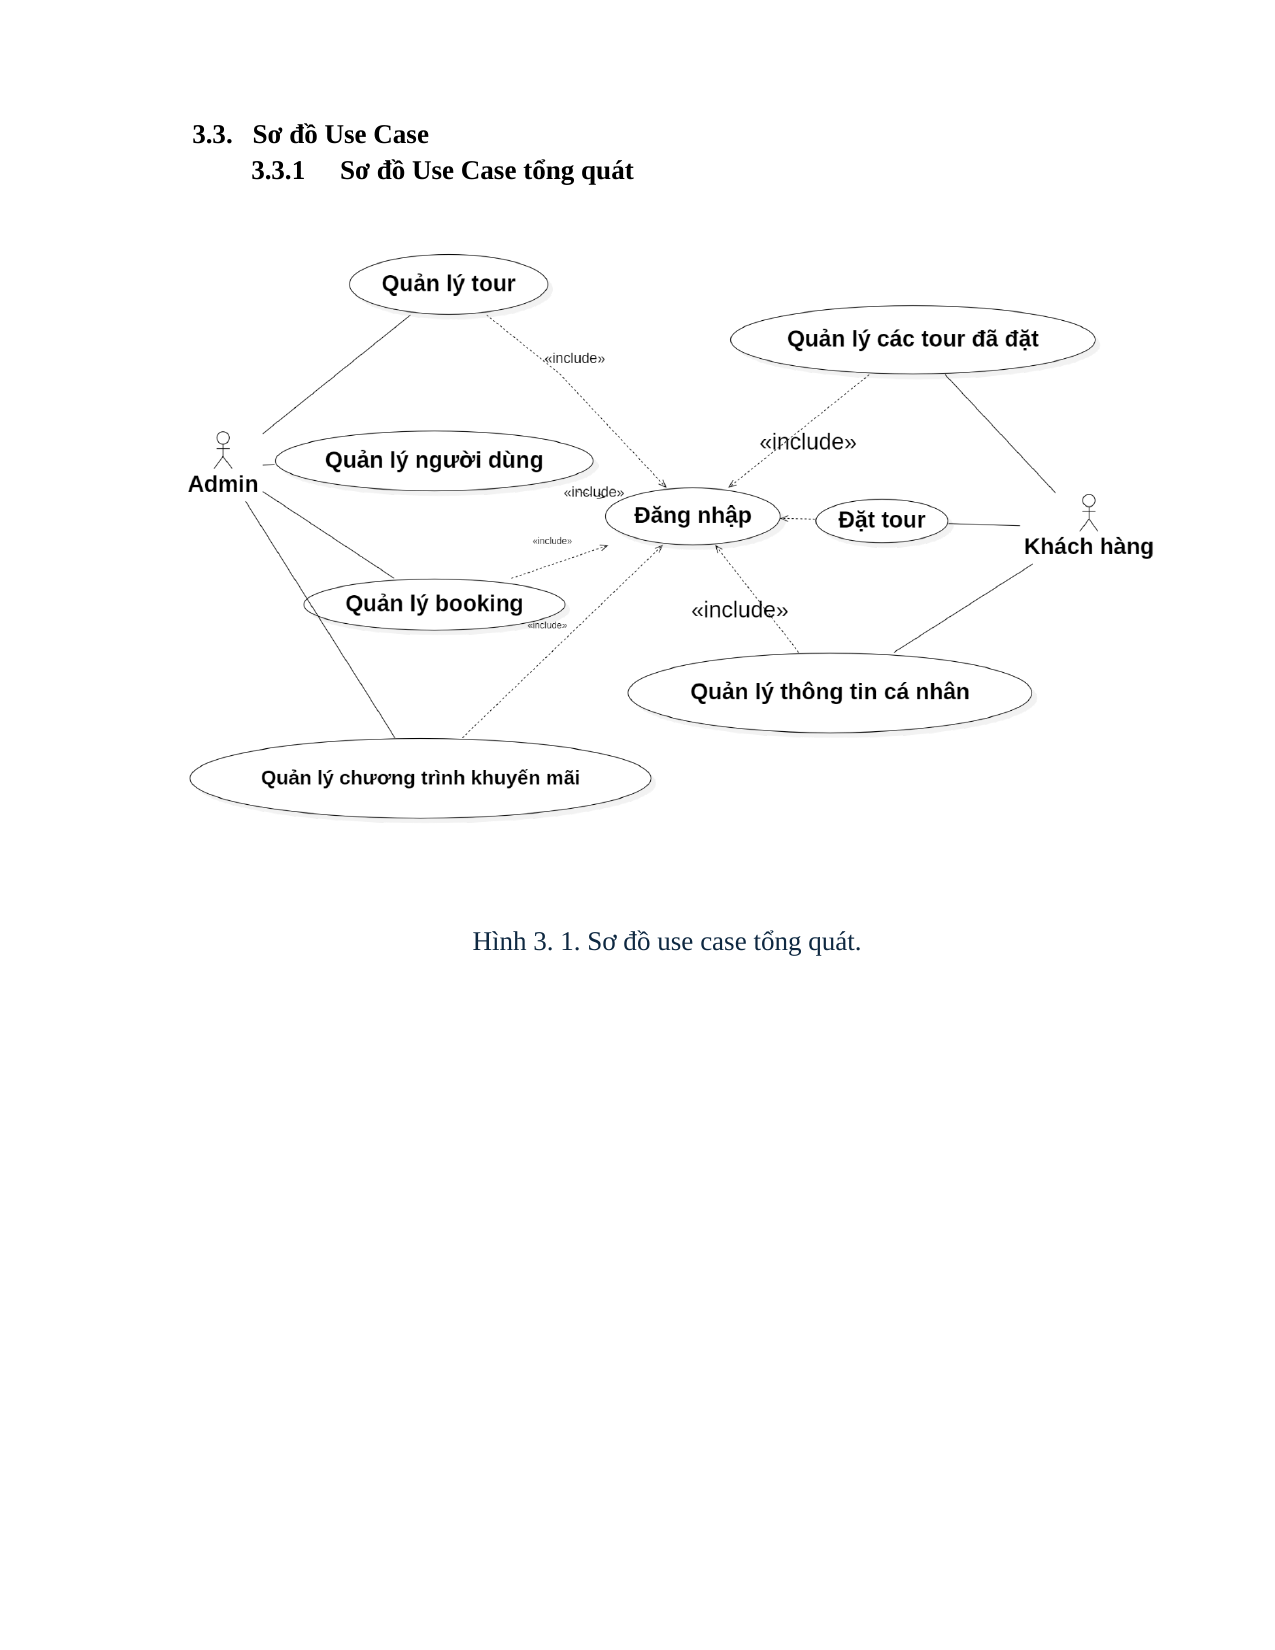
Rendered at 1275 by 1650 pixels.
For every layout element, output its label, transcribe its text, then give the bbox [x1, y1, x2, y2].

list Sơ đồ Use Case [192, 118, 1157, 149]
text Hình 3. 1. Sơ đồ use case tổng quát. [177, 925, 1157, 956]
picture [177, 247, 1185, 846]
list Sơ đồ Use Case tổng quát [251, 154, 1157, 185]
